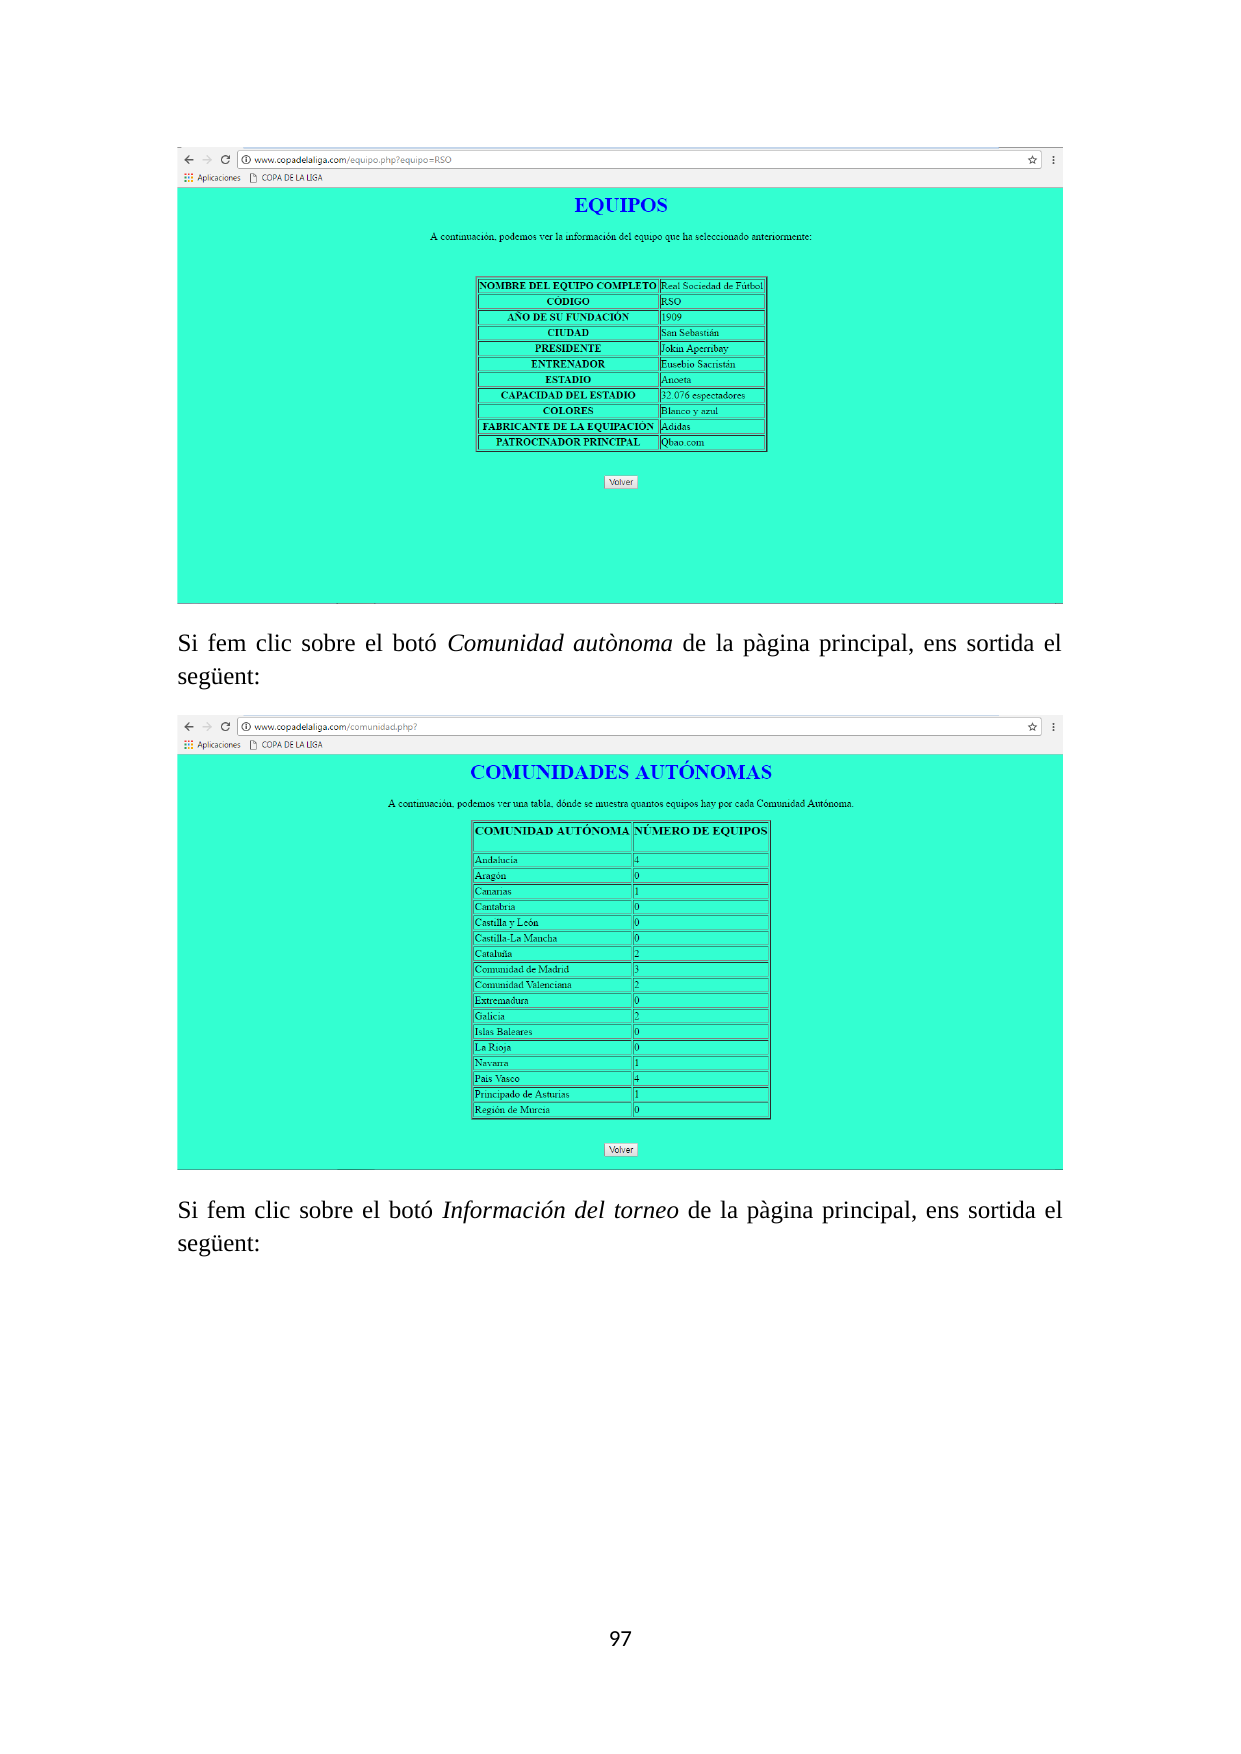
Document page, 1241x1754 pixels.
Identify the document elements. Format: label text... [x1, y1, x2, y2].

picture [177, 715, 1063, 1170]
text Si fem clic sobre el botó Información del torneo de la pàgina principal, ens sortida el següent: [177, 1195, 1063, 1257]
picture [177, 147, 1063, 604]
text Si fem clic sobre el botó Comunidad autònoma de la pàgina principal, ens sortida el següent: [177, 628, 1063, 690]
